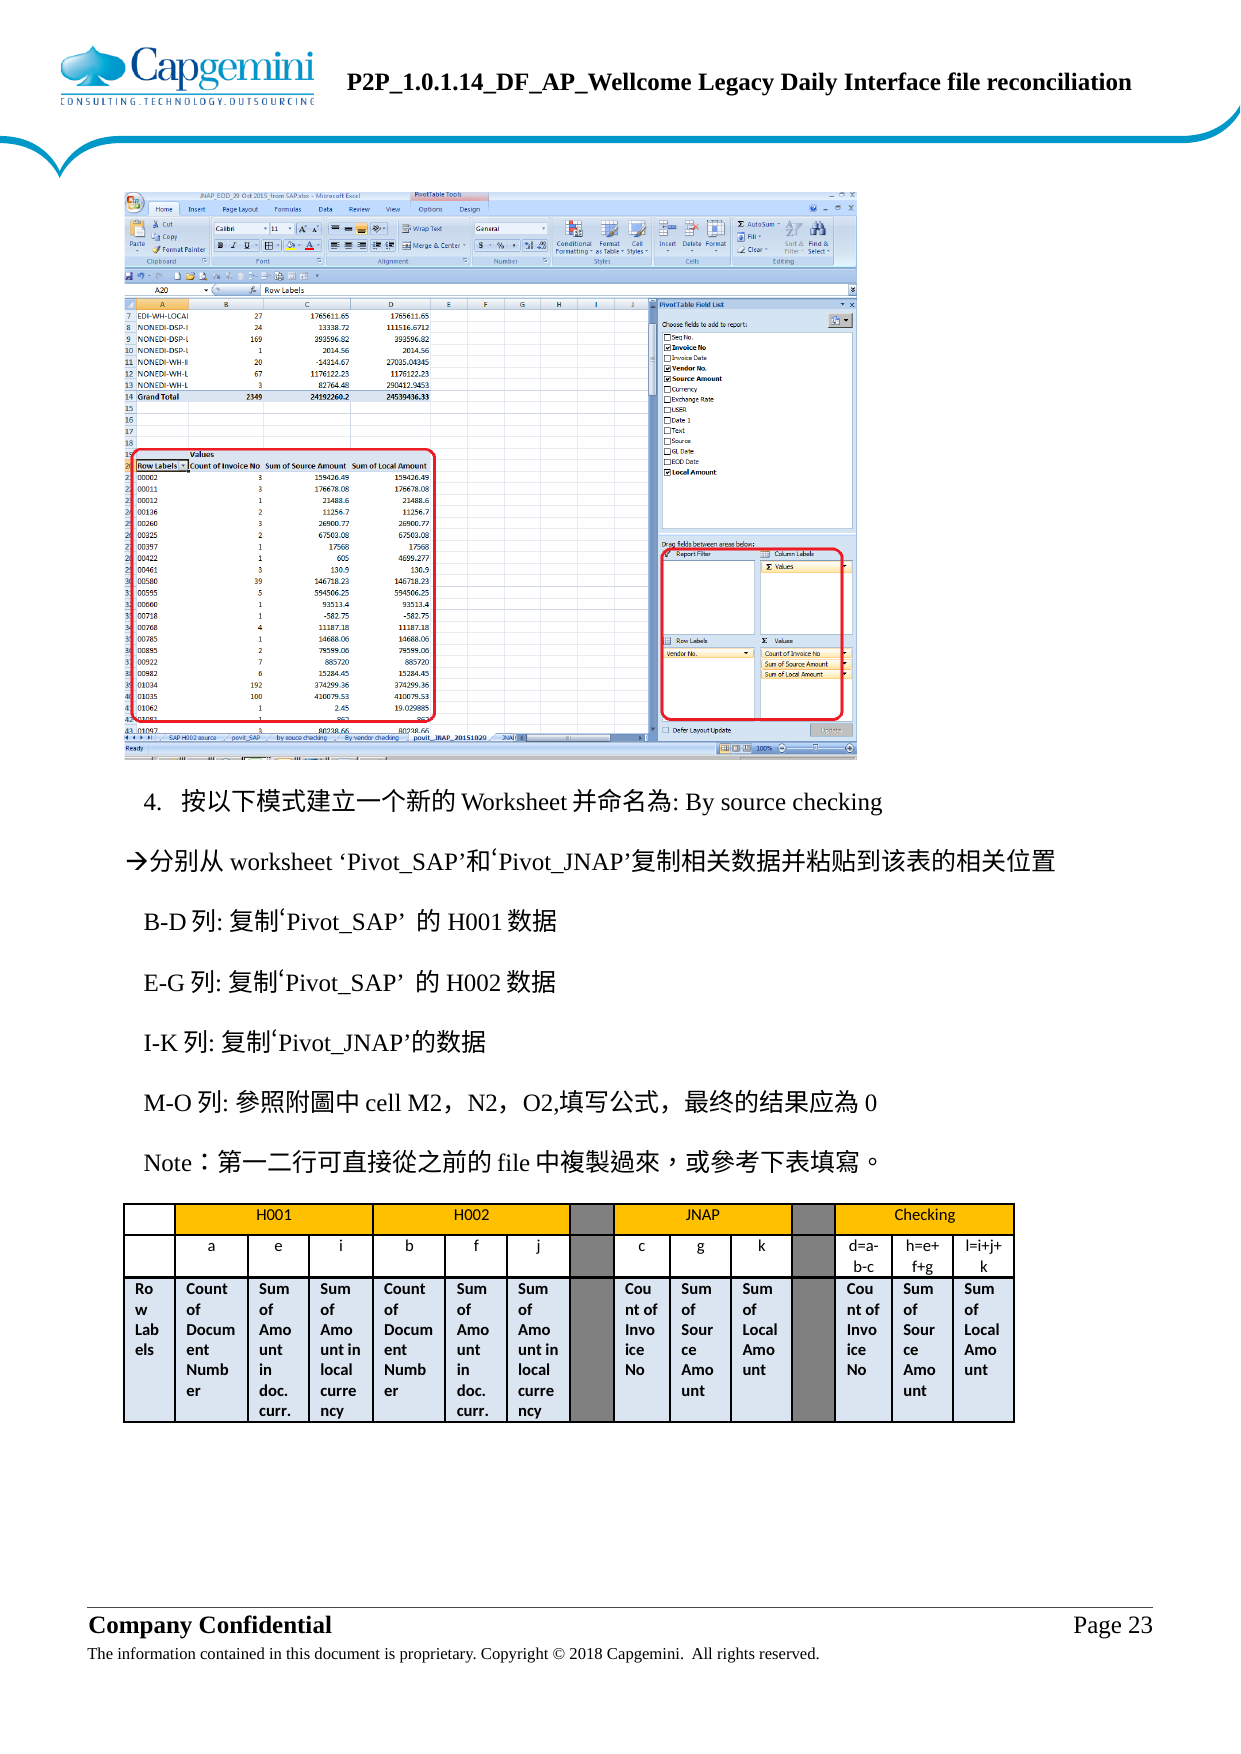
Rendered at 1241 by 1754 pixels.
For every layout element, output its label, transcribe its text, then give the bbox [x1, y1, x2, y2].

table_cell j [508, 1236, 569, 1276]
picture [124, 192, 857, 760]
table_cell f [446, 1236, 506, 1276]
table_cell Count of Invoice No [836, 1279, 891, 1421]
table_header [571, 1205, 613, 1234]
table_cell e [249, 1236, 308, 1276]
table_cell l=i+j+k [954, 1236, 1013, 1276]
table_cell Sum of Amount in local currency [508, 1279, 569, 1421]
table_cell [793, 1279, 834, 1421]
table_cell a [176, 1236, 247, 1276]
table_cell Sum of Amount in doc. curr. [446, 1279, 506, 1421]
table_cell Sum of Amount in local currency [310, 1279, 372, 1421]
table_header Checking [836, 1205, 1013, 1234]
text Note：第一二行可直接從之前的file中複製過來，或參考下表填寫。 [124, 1142, 1116, 1178]
table_cell Sum of Source Amount [671, 1279, 730, 1421]
table_header H002 [374, 1205, 569, 1234]
table_cell [125, 1236, 174, 1276]
picture [61, 45, 314, 105]
list 按以下模式建立一个新的Worksheet并命名為: By source checking [143, 782, 1116, 818]
table_cell Count of Invoice No [615, 1279, 669, 1421]
text M-O列: 參照附圖中cell M2，N2，O2,填写公式，最终的结果应為0 [124, 1082, 1116, 1118]
table_header H001 [176, 1205, 372, 1234]
text 分别从worksheet ‘Pivot_SAP’和‘Pivot_JNAP’复制相关数据并粘贴到该表的相关位置 [124, 842, 1116, 878]
text I-K列: 复制‘Pivot_JNAP’的数据 [124, 1022, 1116, 1058]
table_cell i [310, 1236, 372, 1276]
table_cell Count of Document Number [176, 1279, 247, 1421]
table_cell Sum of Local Amount [954, 1279, 1013, 1421]
table_cell [571, 1279, 613, 1421]
table_cell d=a-b-c [836, 1236, 891, 1276]
table_cell [793, 1236, 834, 1276]
text B-D列: 复制‘Pivot_SAP’ 的 H001数据 [124, 902, 1116, 938]
table_cell k [732, 1236, 791, 1276]
table_cell c [615, 1236, 669, 1276]
table_cell Count of Document Number [374, 1279, 444, 1421]
text E-G列: 复制‘Pivot_SAP’ 的 H002数据 [124, 962, 1116, 998]
table_cell Sum of Local Amount [732, 1279, 791, 1421]
table_cell b [374, 1236, 444, 1276]
table_header JNAP [615, 1205, 791, 1234]
table_cell Sum of Source Amount [893, 1279, 952, 1421]
table_header [793, 1205, 834, 1234]
table_cell Sum of Amount in doc. curr. [249, 1279, 308, 1421]
table_cell h=e+f+g [893, 1236, 952, 1276]
table_cell g [671, 1236, 730, 1276]
table_header [125, 1205, 174, 1234]
table_cell [571, 1236, 613, 1276]
table_cell Row Labels [125, 1279, 174, 1421]
